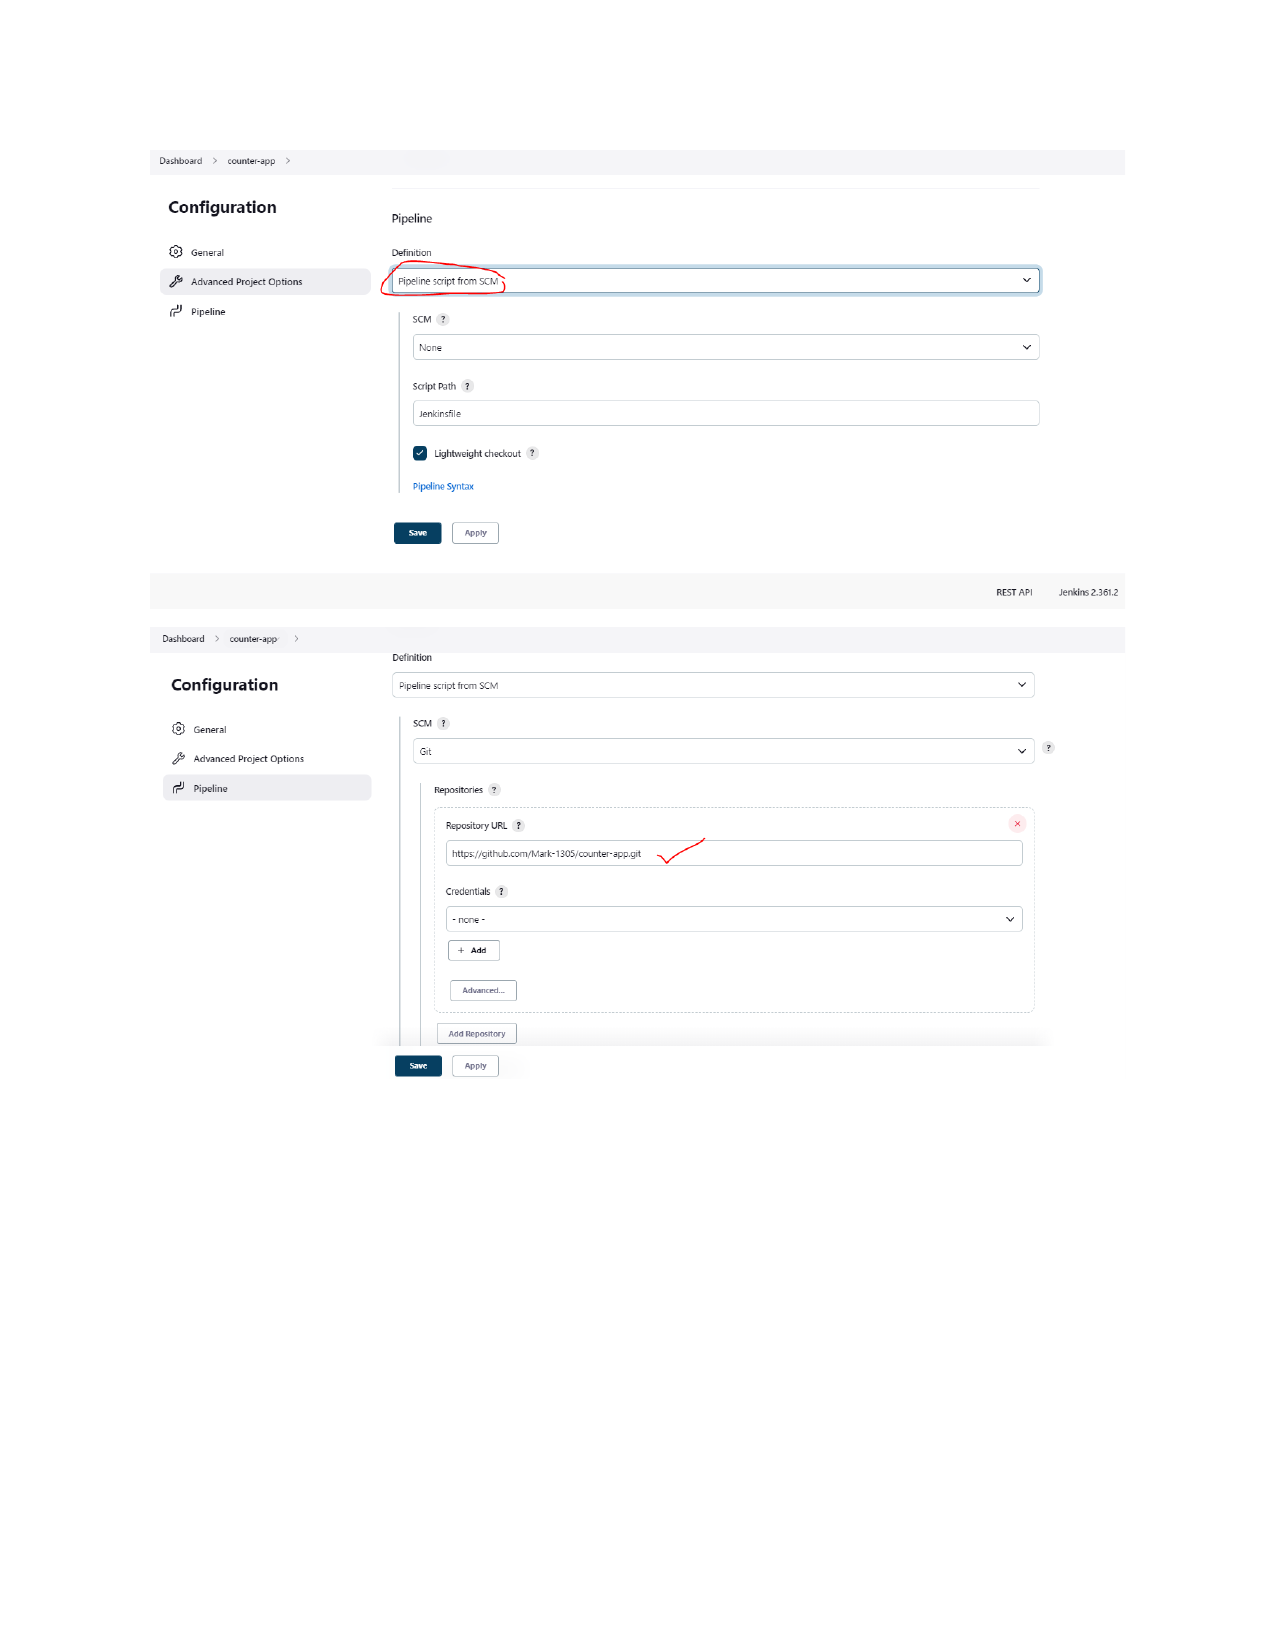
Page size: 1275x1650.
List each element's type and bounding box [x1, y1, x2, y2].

picture [150, 627, 1125, 1079]
picture [150, 150, 1125, 609]
